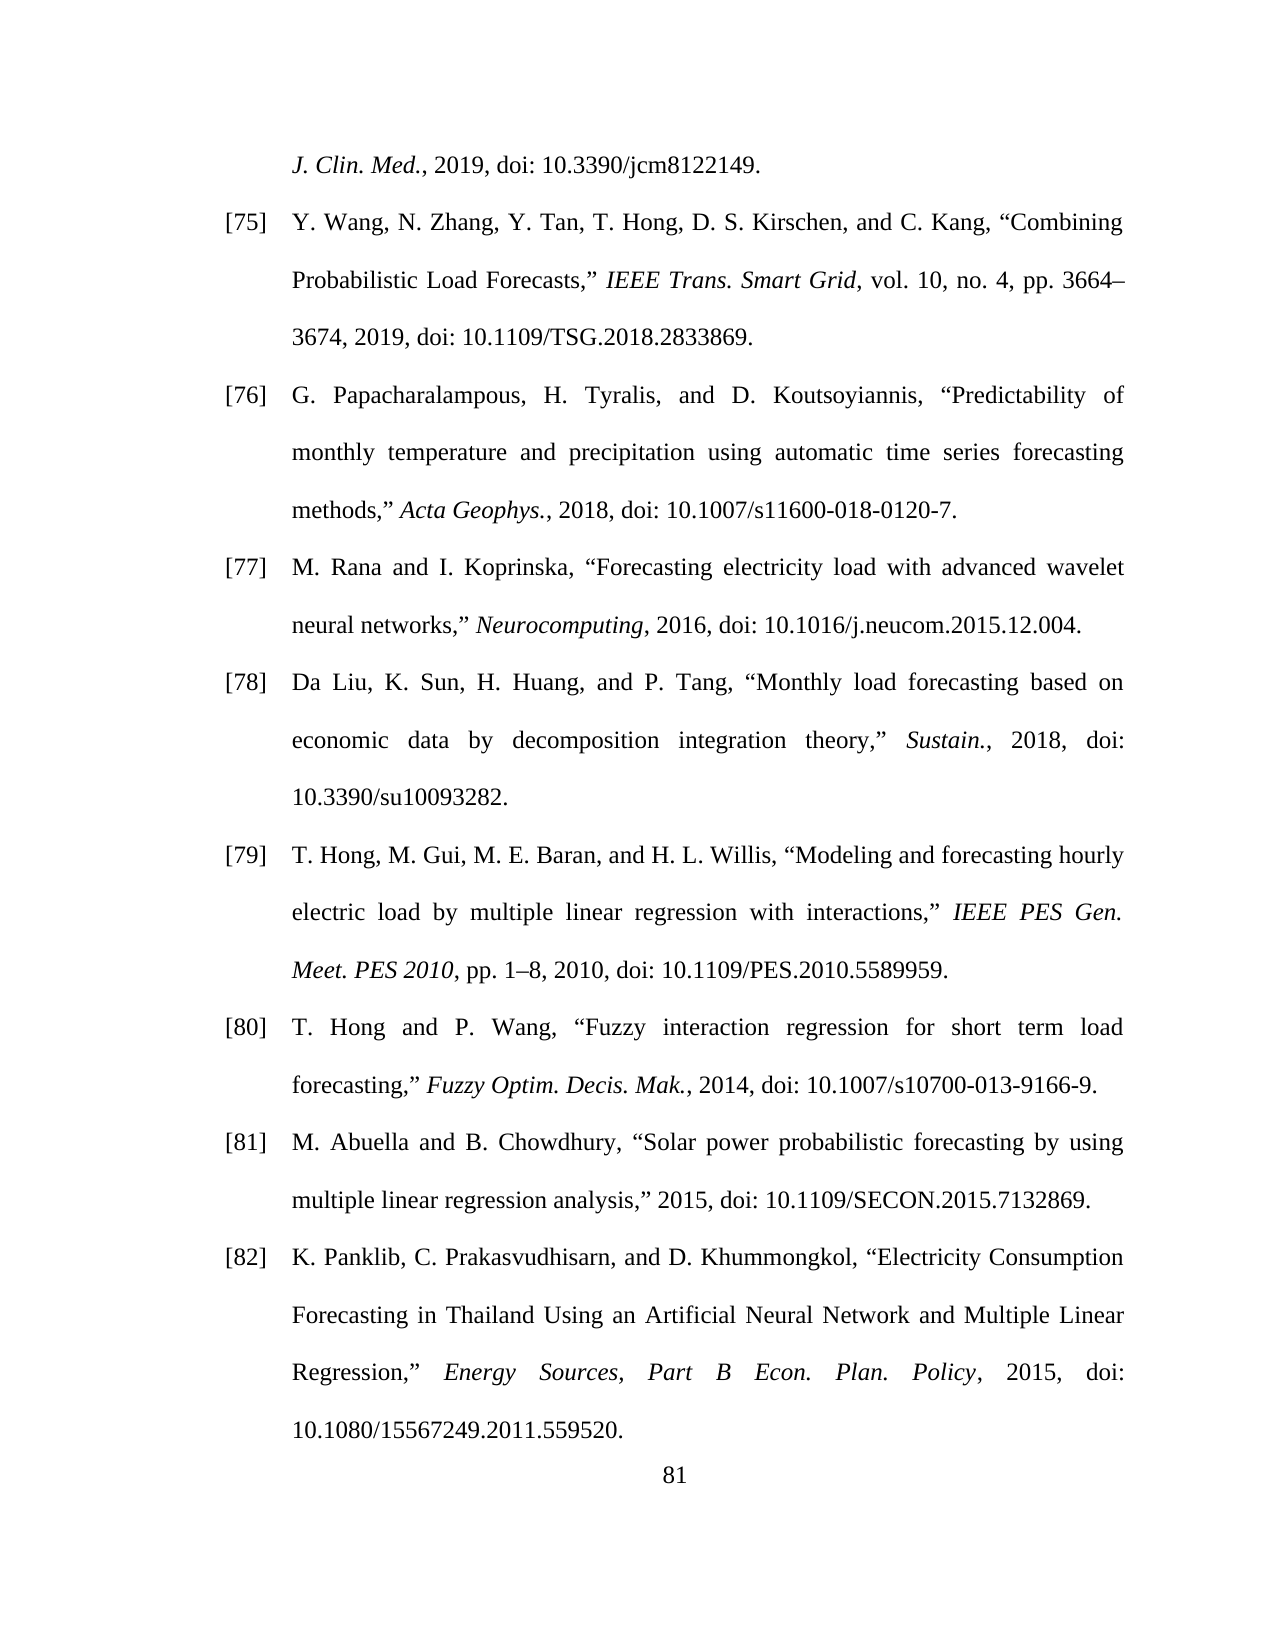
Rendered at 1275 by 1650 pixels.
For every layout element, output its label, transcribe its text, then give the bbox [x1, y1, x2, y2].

text [75] Y. Wang, N. Zhang, Y. Tan, T. Hong, D. S. Kirschen, and C. Kang, “Combining Probabilistic Load Forecasts,” IEEE Trans. Smart Grid, vol. 10, no. 4, pp. 3664–3674, 2019, doi: 10.1109/TSG.2018.2833869. [225, 207, 1125, 351]
text [81] M. Abuella and B. Chowdhury, “Solar power probabilistic forecasting by using multiple linear regression analysis,” 2015, doi: 10.1109/SECON.2015.7132869. [225, 1127, 1125, 1214]
text [77] M. Rana and I. Koprinska, “Forecasting electricity load with advanced wavelet neural networks,” Neurocomputing, 2016, doi: 10.1016/j.neucom.2015.12.004. [225, 552, 1125, 639]
text [80] T. Hong and P. Wang, “Fuzzy interaction regression for short term load forecasting,” Fuzzy Optim. Decis. Mak., 2014, doi: 10.1007/s10700-013-9166-9. [225, 1012, 1125, 1099]
text [79] T. Hong, M. Gui, M. E. Baran, and H. L. Willis, “Modeling and forecasting hourly electric load by multiple linear regression with interactions,” IEEE PES Gen. Meet. PES 2010, pp. 1–8, 2010, doi: 10.1109/PES.2010.5589959. [225, 840, 1125, 984]
text [82] K. Panklib, C. Prakasvudhisarn, and D. Khummongkol, “Electricity Consumption Forecasting in Thailand Using an Artificial Neural Network and Multiple Linear Regression,” Energy Sources, Part B Econ. Plan. Policy, 2015, doi: 10.1080/15567249.2011.559520. [225, 1242, 1125, 1444]
text [78] Da Liu, K. Sun, H. Huang, and P. Tang, “Monthly load forecasting based on economic data by decomposition integration theory,” Sustain., 2018, doi: 10.3390/su10093282. [225, 667, 1125, 811]
text [76] G. Papacharalampous, H. Tyralis, and D. Koutsoyiannis, “Predictability of monthly temperature and precipitation using automatic time series forecasting methods,” Acta Geophys., 2018, doi: 10.1007/s11600-018-0120-7. [225, 380, 1125, 524]
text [225, 150, 1125, 179]
